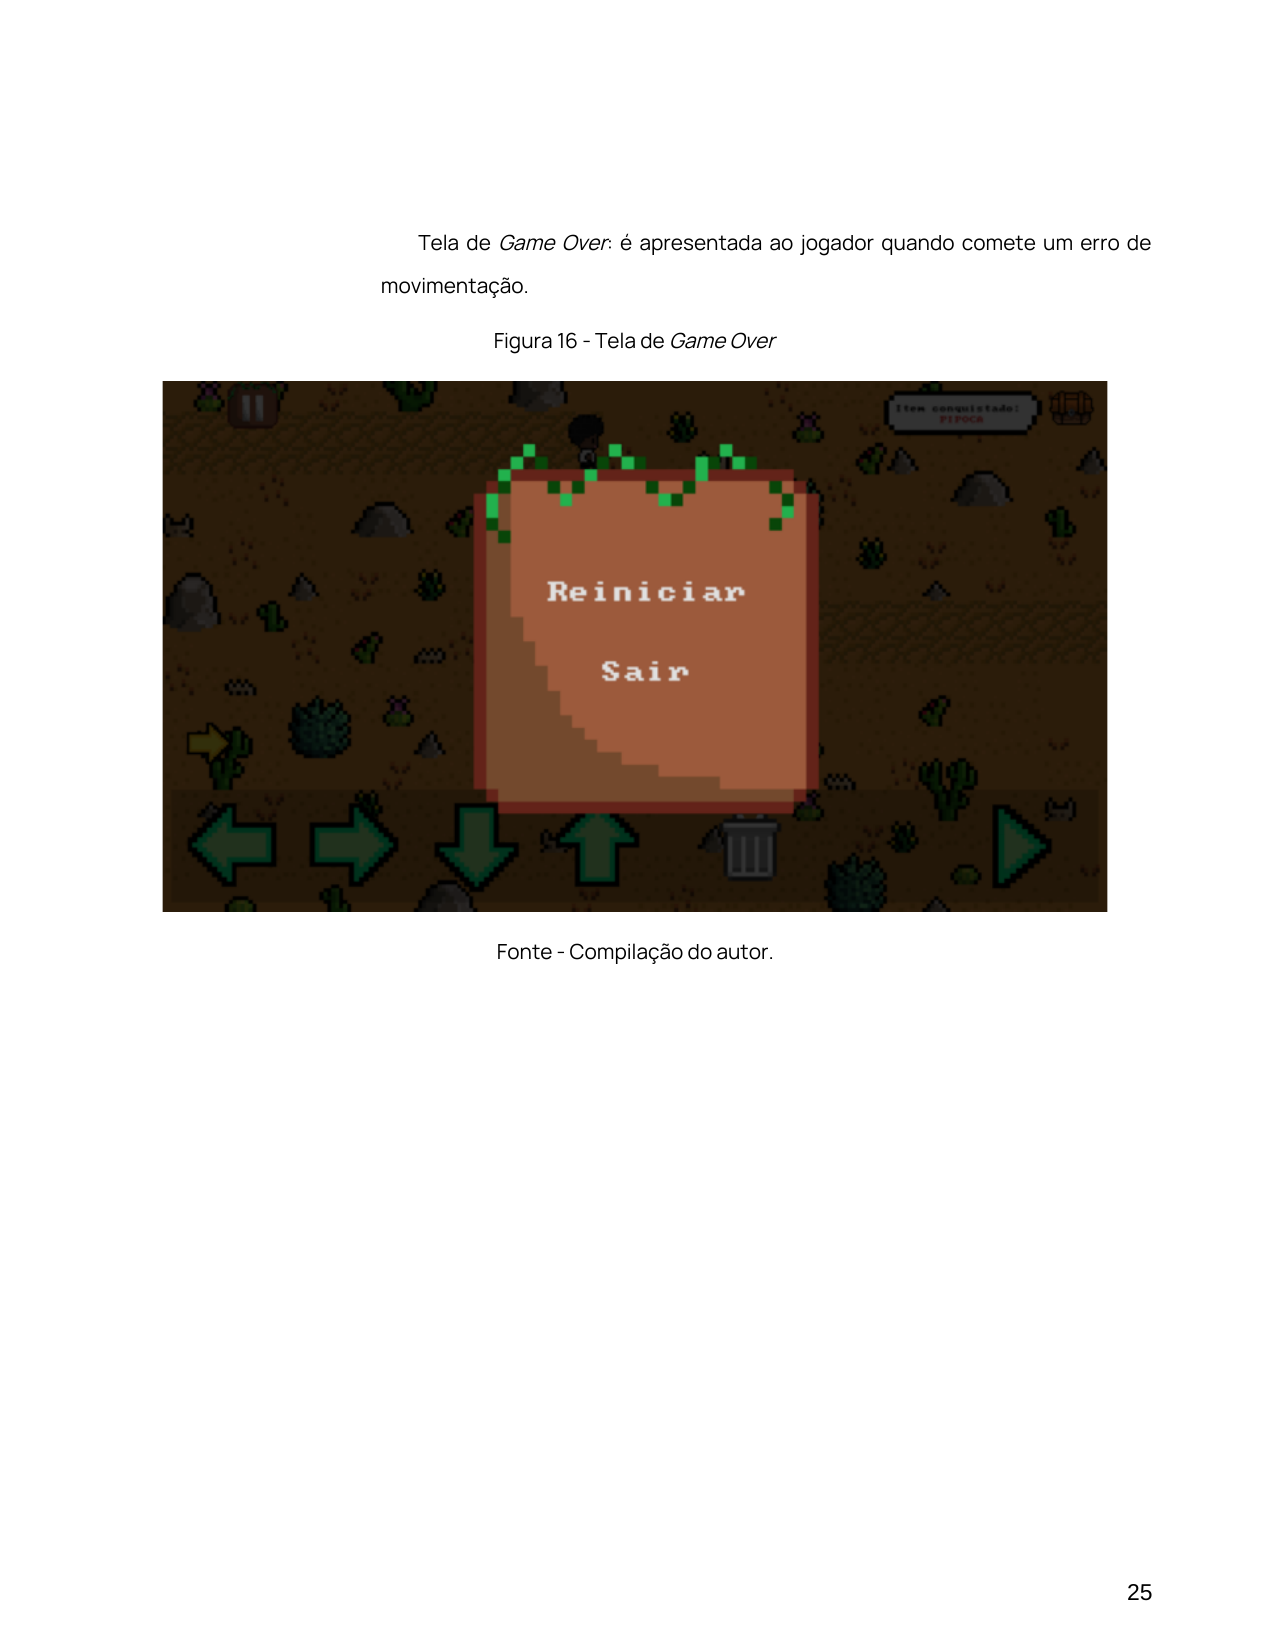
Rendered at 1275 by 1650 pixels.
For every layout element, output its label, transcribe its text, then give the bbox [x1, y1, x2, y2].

text Tela de Game Over: é apresentada ao jogador quando comete um erro de movimentação. [381, 228, 1152, 299]
text Fonte - Compilação do autor. [118, 938, 1152, 966]
text Figura 16 - Tela de Game Over [118, 326, 1152, 354]
picture [162, 381, 1108, 912]
